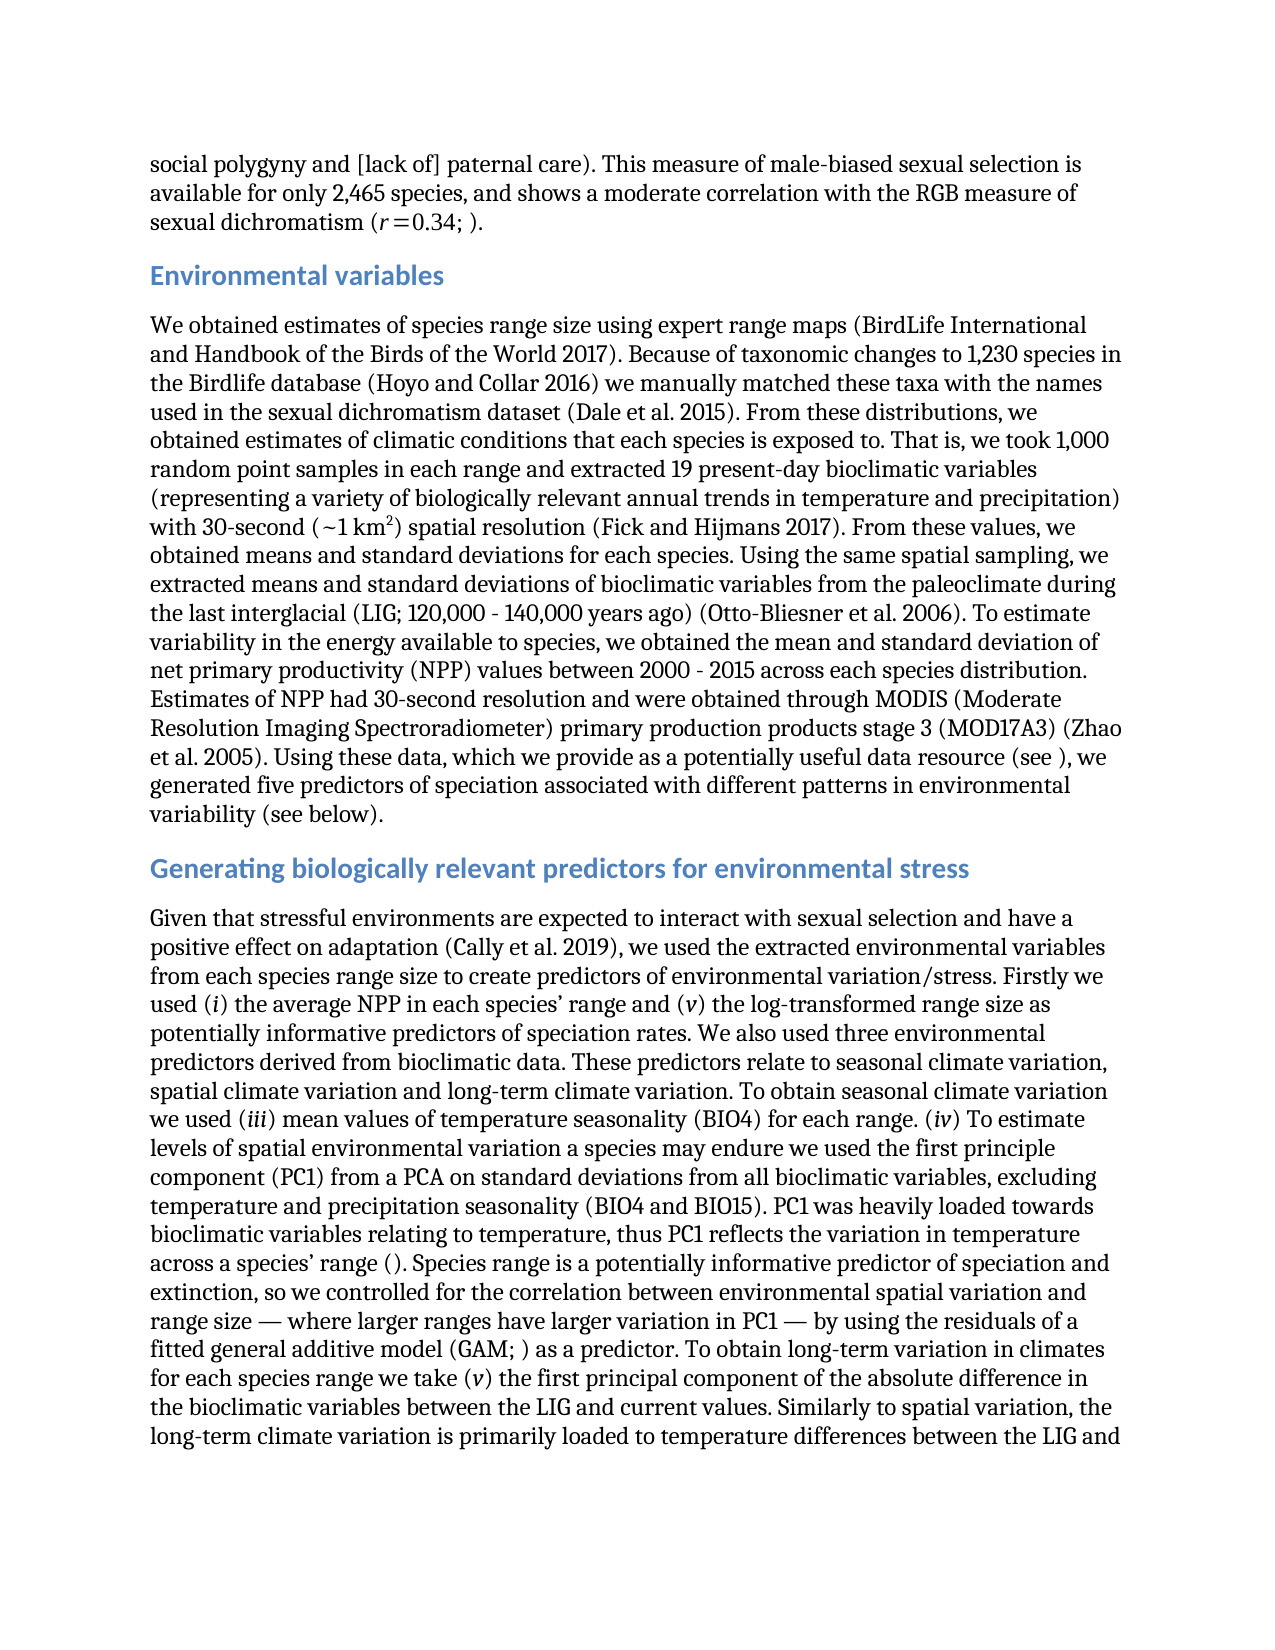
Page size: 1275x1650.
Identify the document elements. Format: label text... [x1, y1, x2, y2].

subtitle Environmental variables [150, 257, 1125, 293]
text We obtained estimates of species range size using expert range maps (BirdLife International and Handbook of the Birds of the World 2017). Because of taxonomic changes to 1,230 species in the Birdlife database (Hoyo and Collar 2016) we manually matched these taxa with the names used in the sexual dichromatism dataset (Dale et al. 2015). From these distributions, we obtained estimates of climatic conditions that each species is exposed to. That is, we took 1,000 random point samples in each range and extracted 19 present-day bioclimatic variables (representing a variety of biologically relevant annual trends in temperature and precipitation) with 30-second (~1 km2) spatial resolution (Fick and Hijmans 2017). From these values, we obtained means and standard deviations for each species. Using the same spatial sampling, we extracted means and standard deviations of bioclimatic variables from the paleoclimate during the last interglacial (LIG; 120,000 - 140,000 years ago) (Otto-Bliesner et al. 2006). To estimate variability in the energy available to species, we obtained the mean and standard deviation of net primary productivity (NPP) values between 2000 - 2015 across each species distribution. Estimates of NPP had 30-second resolution and were obtained through MODIS (Moderate Resolution Imaging Spectroradiometer) primary production products stage 3 (MOD17A3) (Zhao et al. 2005). Using these data, which we provide as a potentially useful data resource (see ), we generated five predictors of speciation associated with different patterns in environmental variability (see below). [150, 311, 1125, 829]
subtitle Generating biologically relevant predictors for environmental stress [150, 850, 1125, 885]
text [150, 904, 1125, 1450]
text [150, 150, 1125, 236]
